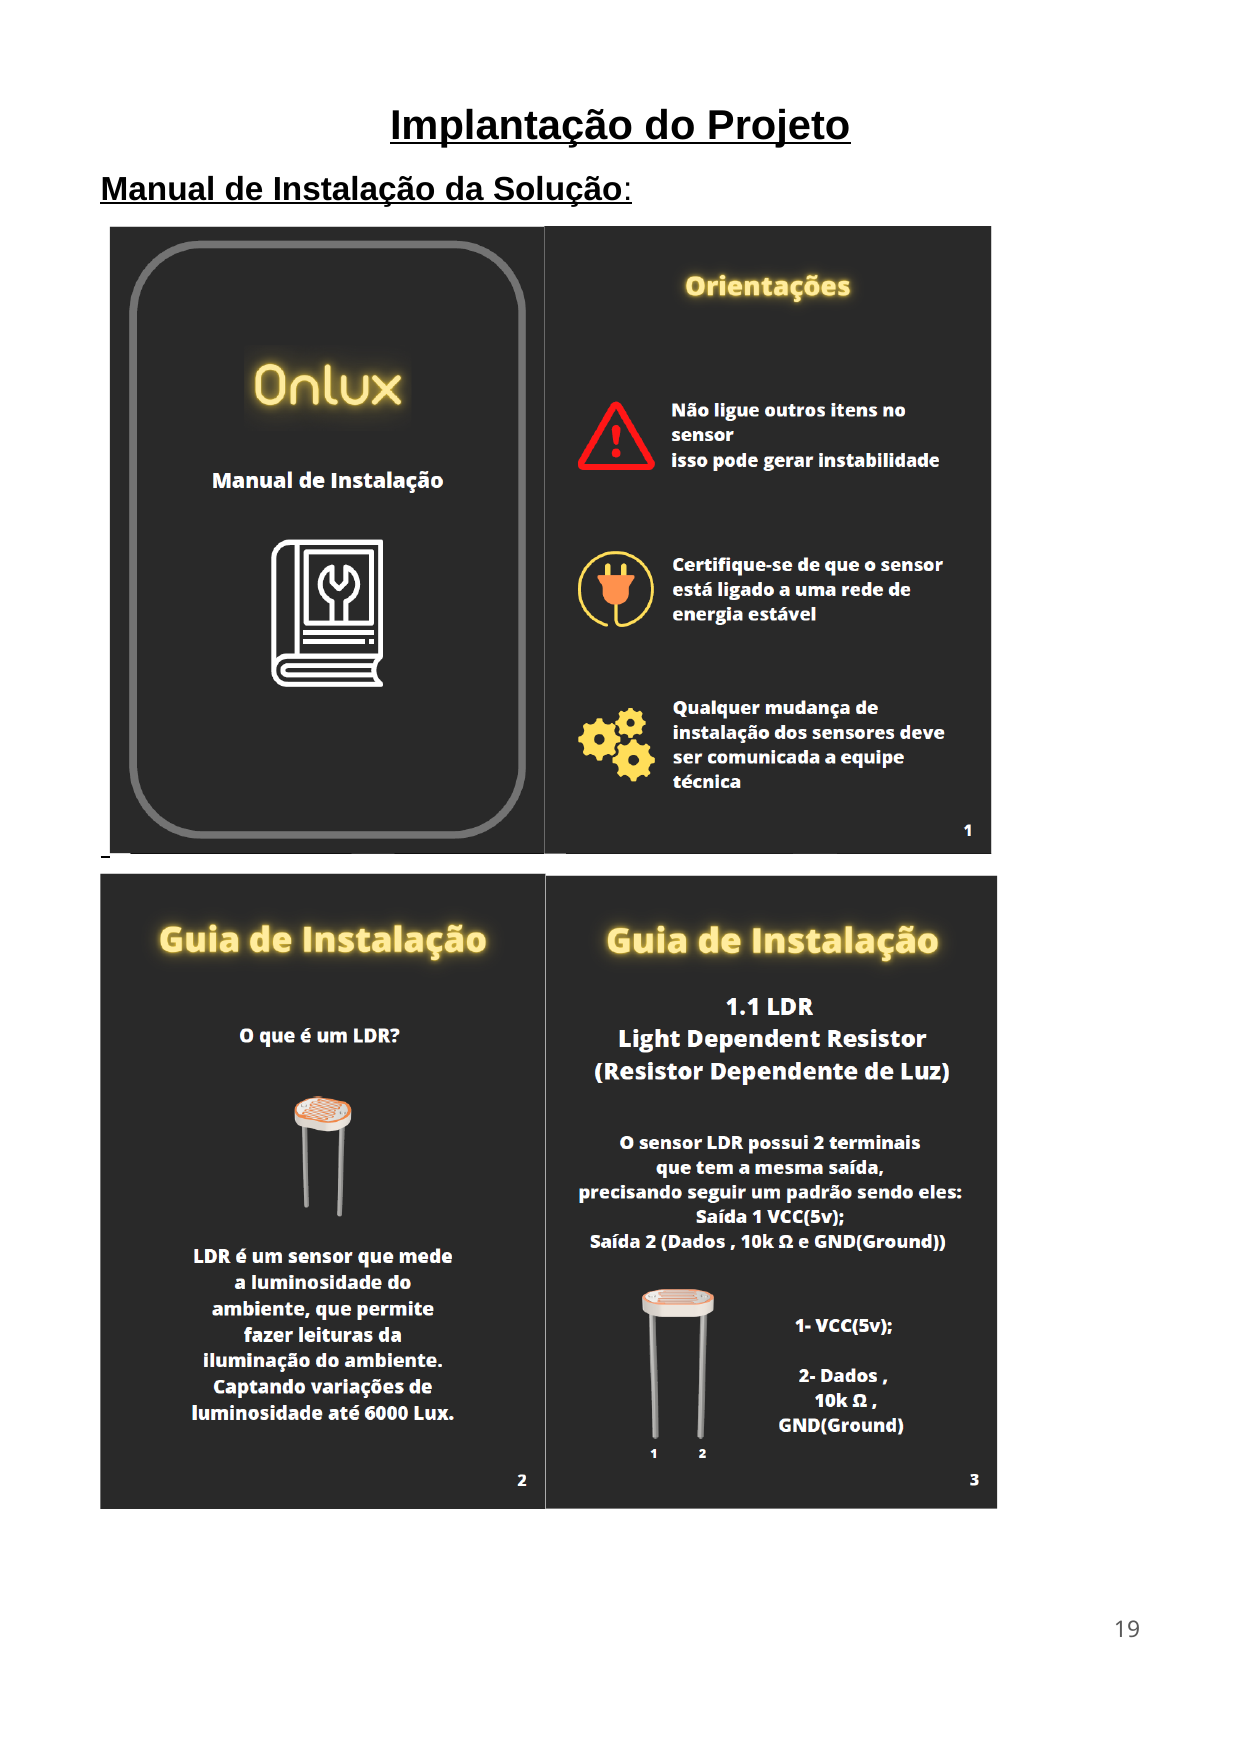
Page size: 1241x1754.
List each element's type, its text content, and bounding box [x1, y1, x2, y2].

text Manual de Instalação da Solução: [100, 169, 1140, 207]
picture [109, 226, 992, 854]
text Implantação do Projeto [100, 100, 1140, 148]
picture [100, 873, 998, 1509]
